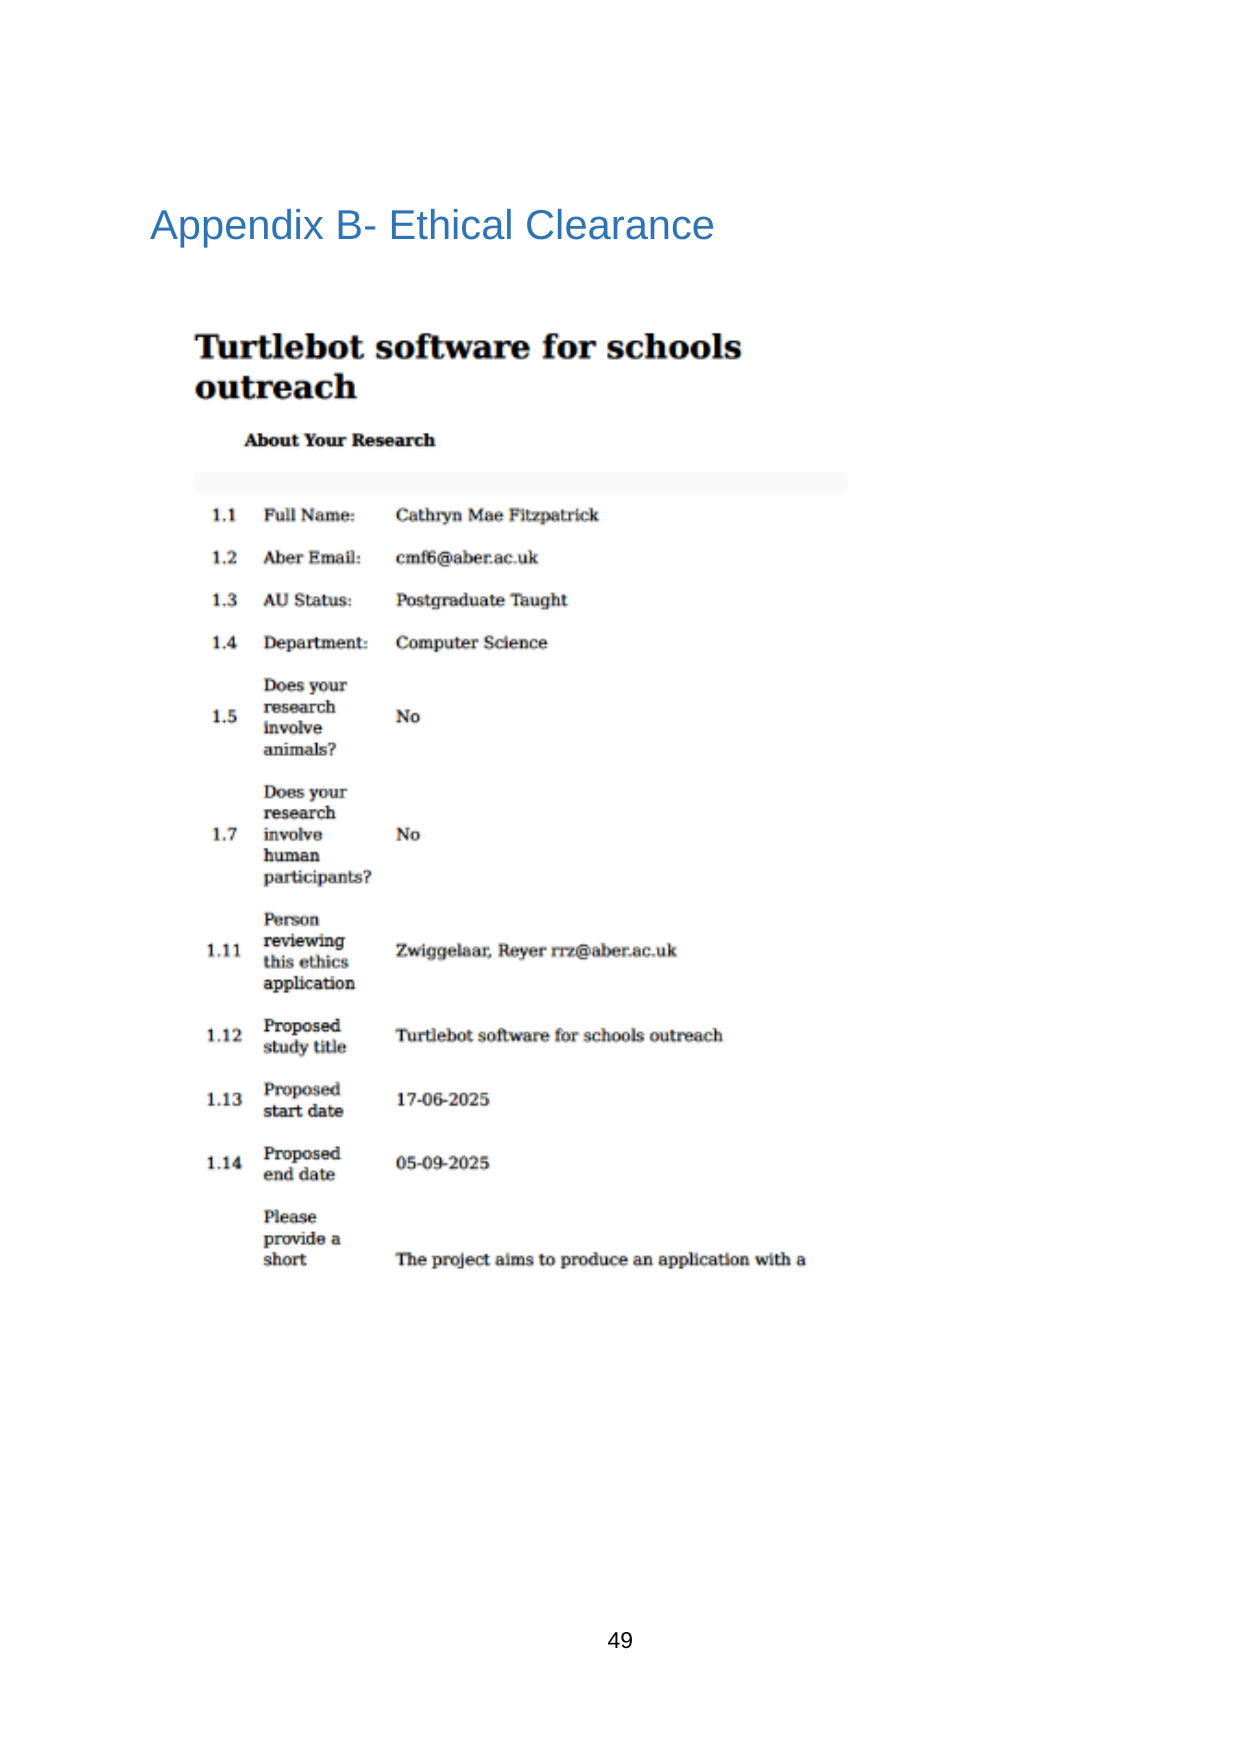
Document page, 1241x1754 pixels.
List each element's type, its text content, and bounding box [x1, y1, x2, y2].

subtitle Appendix B- Ethical Clearance [150, 200, 1090, 248]
